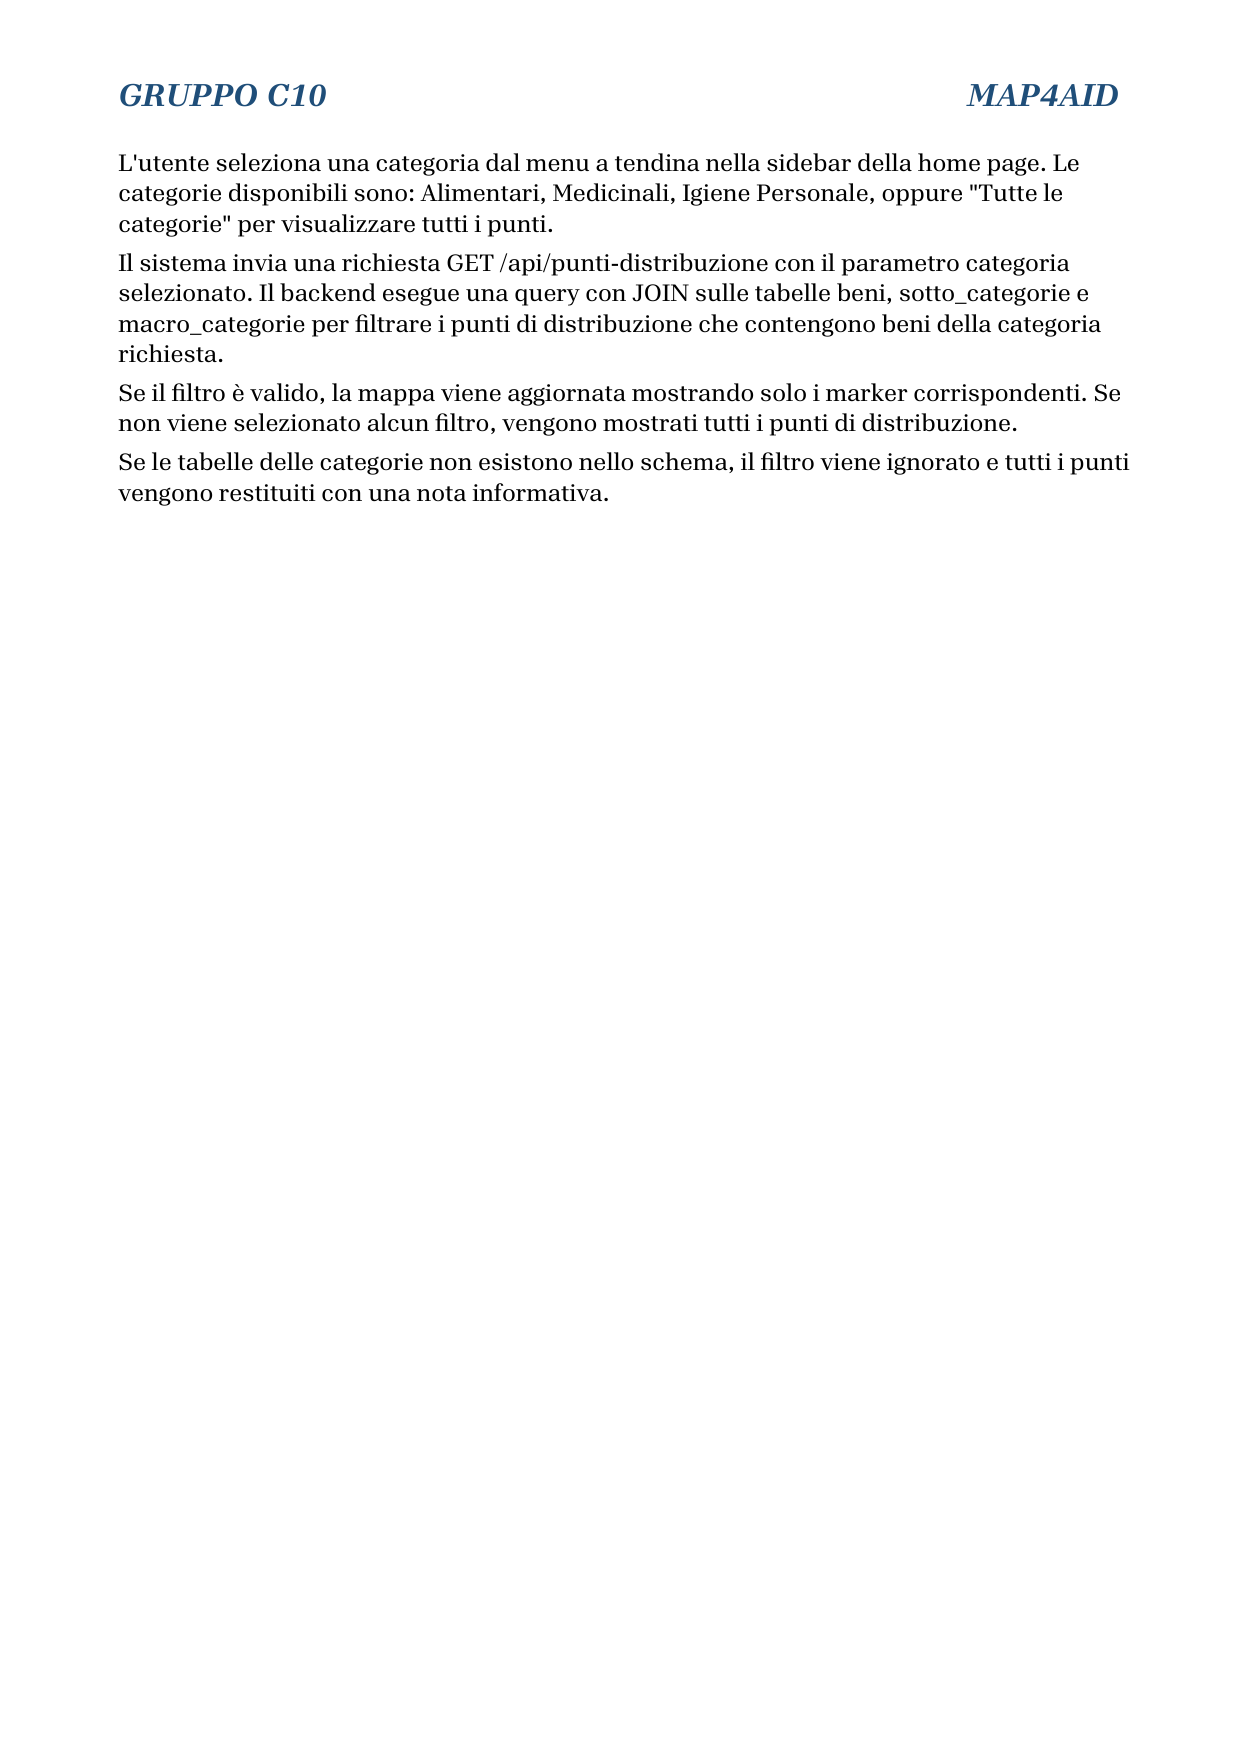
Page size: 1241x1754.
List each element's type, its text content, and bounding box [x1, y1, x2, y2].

text L'utente seleziona una categoria dal menu a tendina nella sidebar della home page. Le categorie disponibili sono: Alimentari, Medicinali, Igiene Personale, oppure "Tutte le categorie" per visualizzare tutti i punti. [118, 148, 1152, 239]
text Se il filtro è valido, la mappa viene aggiornata mostrando solo i marker corrispondenti. Se non viene selezionato alcun filtro, vengono mostrati tutti i punti di distribuzione. [118, 378, 1152, 439]
text Il sistema invia una richiesta GET /api/punti-distribuzione con il parametro categoria selezionato. Il backend esegue una query con JOIN sulle tabelle beni, sotto_categorie e macro_categorie per filtrare i punti di distribuzione che contengono beni della categoria richiesta. [118, 247, 1152, 369]
text Se le tabelle delle categorie non esistono nello schema, il filtro viene ignorato e tutti i punti vengono restituiti con una nota informativa. [118, 447, 1152, 508]
